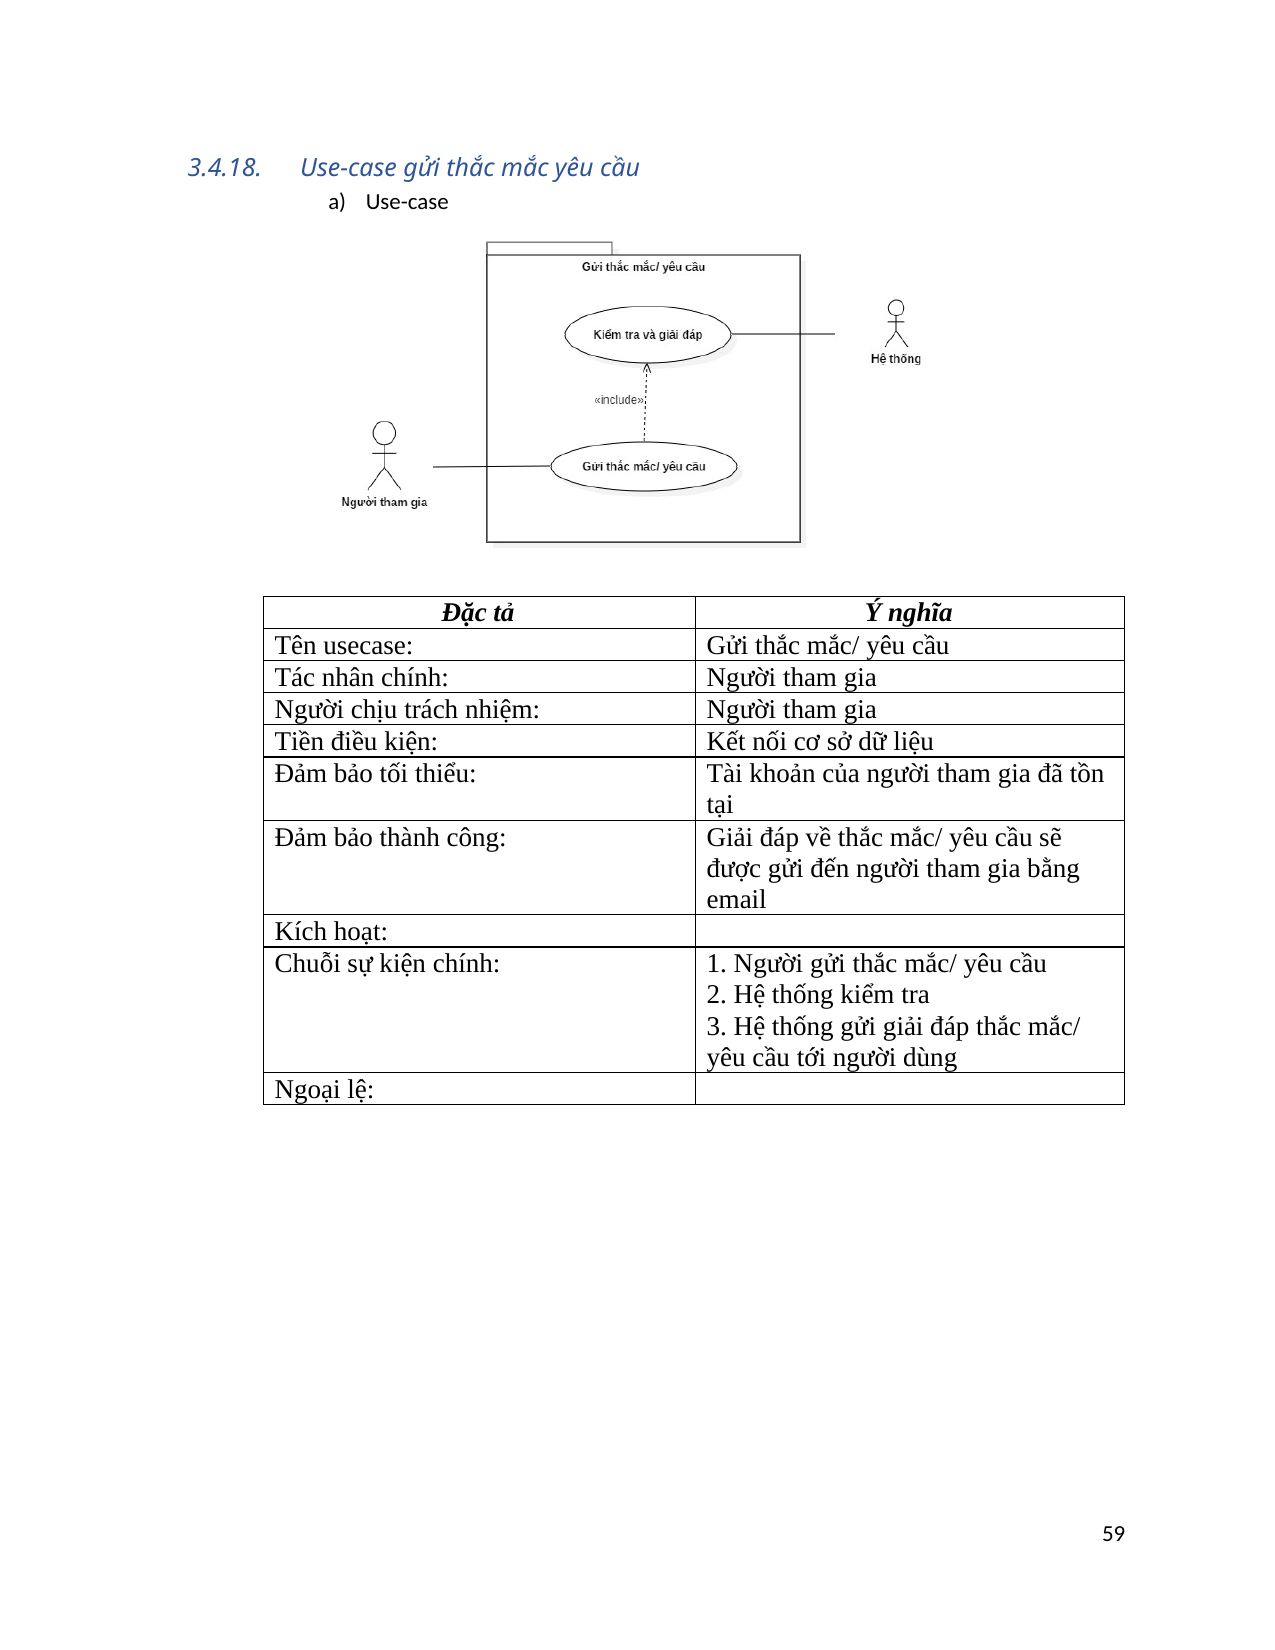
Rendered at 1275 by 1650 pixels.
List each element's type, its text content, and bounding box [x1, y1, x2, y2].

table_cell Tiền điều kiện: [264, 725, 695, 756]
table_cell Chuỗi sự kiện chính: [264, 948, 695, 1072]
table_cell Người tham gia [696, 661, 1124, 692]
table_cell Tác nhân chính: [264, 661, 695, 692]
table_cell [696, 1073, 1124, 1104]
table_header Ý nghĩa [696, 597, 1124, 628]
table_cell Tài khoản của người tham gia đã tồn tại [696, 758, 1124, 820]
table_cell Kết nối cơ sở dữ liệu [696, 725, 1124, 756]
table_cell Gửi thắc mắc/ yêu cầu [696, 629, 1124, 660]
list Use-case [328, 187, 1125, 215]
table_cell 1. Người gửi thắc mắc/ yêu cầu 2. Hệ thống kiểm tra 3. Hệ thống gửi giải đáp thắc mắc/ yêu cầu tới người dùng [696, 948, 1124, 1072]
table_cell Đảm bảo tối thiểu: [264, 758, 695, 820]
table_cell [696, 915, 1124, 946]
table_cell Tên usecase: [264, 629, 695, 660]
table_cell Ngoại lệ: [264, 1073, 695, 1104]
table_header Đặc tả [264, 597, 695, 628]
table_cell Đảm bảo thành công: [264, 821, 695, 914]
table_cell Giải đáp về thắc mắc/ yêu cầu sẽ được gửi đến người tham gia bằng email [696, 821, 1124, 914]
subtitle Use-case gửi thắc mắc yêu cầu [187, 150, 1125, 184]
picture [328, 233, 992, 577]
table_cell Kích hoạt: [264, 915, 695, 946]
table_cell Người chịu trách nhiệm: [264, 693, 695, 724]
table_cell Người tham gia [696, 693, 1124, 724]
